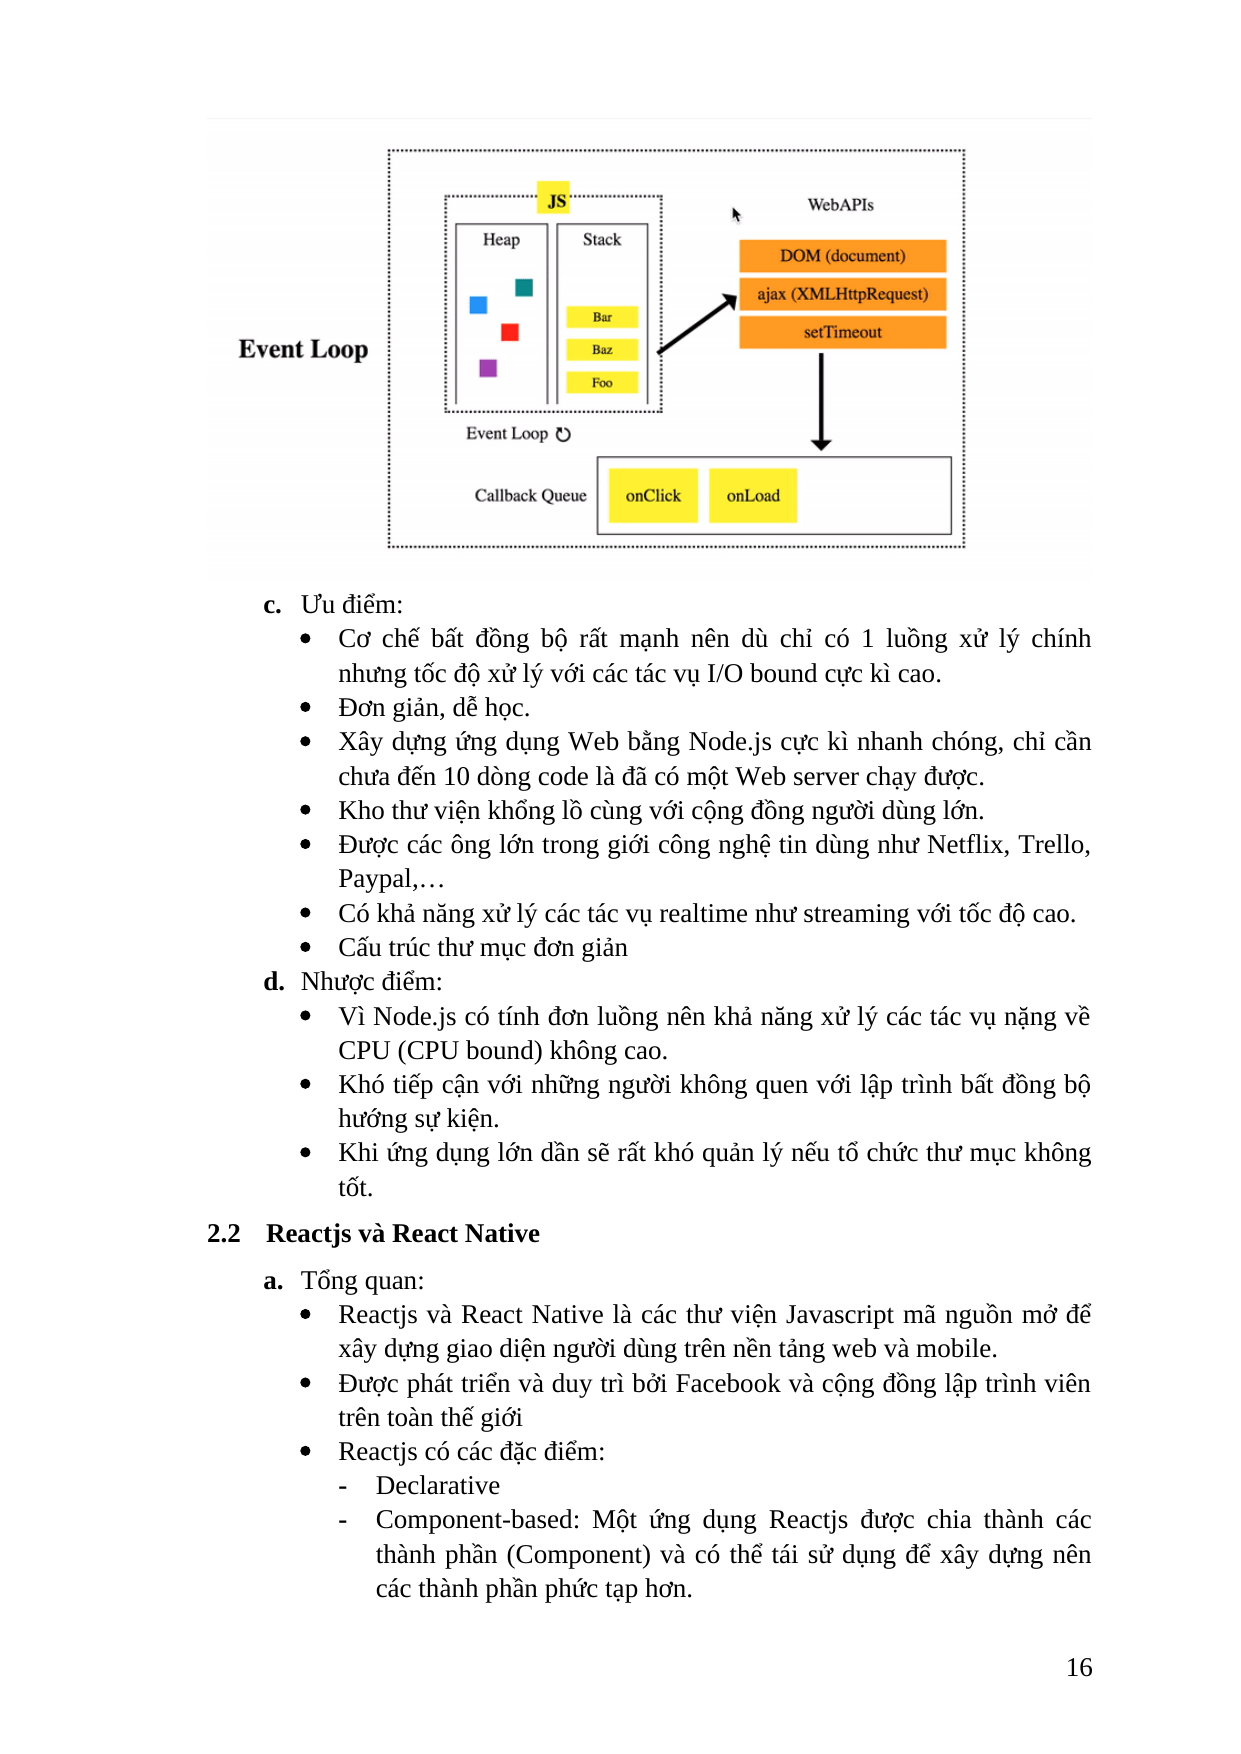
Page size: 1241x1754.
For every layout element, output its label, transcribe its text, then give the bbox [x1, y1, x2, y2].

picture [206, 118, 1093, 586]
list Reactjs và React Native là các thư viện Javascript mã nguồn mở để xây dựng giao diện người dùng trên nền tảng web và mobile. [301, 1298, 1092, 1364]
list Xây dựng ứng dụng Web bằng Node.js cực kì nhanh chóng, chỉ cần chưa đến 10 dòng code là đã có một Web server chạy được. [301, 725, 1092, 791]
list Component-based: Một ứng dụng Reactjs được chia thành các thành phần (Component) và có thể tái sử dụng để xây dựng nên các thành phần phức tạp hơn. [338, 1504, 1092, 1603]
list Nhược điểm: [263, 965, 1092, 997]
list Cơ chế bất đồng bộ rất mạnh nên dù chỉ có 1 luồng xử lý chính nhưng tốc độ xử lý với các tác vụ I/O bound cực kì cao. [301, 623, 1092, 688]
list Ưu điểm: [263, 588, 1092, 619]
list Kho thư viện khổng lồ cùng với cộng đồng người dùng lớn. [301, 794, 1092, 825]
list Có khả năng xử lý các tác vụ realtime như streaming với tốc độ cao. [301, 897, 1092, 928]
list Khó tiếp cận với những người không quen với lập trình bất đồng bộ hướng sự kiện. [301, 1068, 1092, 1133]
list Cấu trúc thư mục đơn giản [301, 931, 1092, 962]
list Reactjs có các đặc điểm: [301, 1435, 1092, 1466]
list Vì Node.js có tính đơn luồng nên khả năng xử lý các tác vụ nặng về CPU (CPU bound) không cao. [301, 999, 1092, 1065]
subtitle Reactjs và React Native [207, 1217, 1092, 1248]
list Được các ông lớn trong giới công nghệ tin dùng như Netflix, Trello, Paypal,… [301, 828, 1092, 894]
list Đơn giản, dễ học. [301, 691, 1092, 722]
list Tổng quan: [263, 1264, 1092, 1295]
list Được phát triển và duy trì bởi Facebook và cộng đồng lập trình viên trên toàn thế giới [301, 1367, 1092, 1432]
list Declarative [338, 1469, 1092, 1501]
list Khi ứng dụng lớn dần sẽ rất khó quản lý nếu tổ chức thư mục không tốt. [301, 1136, 1092, 1202]
